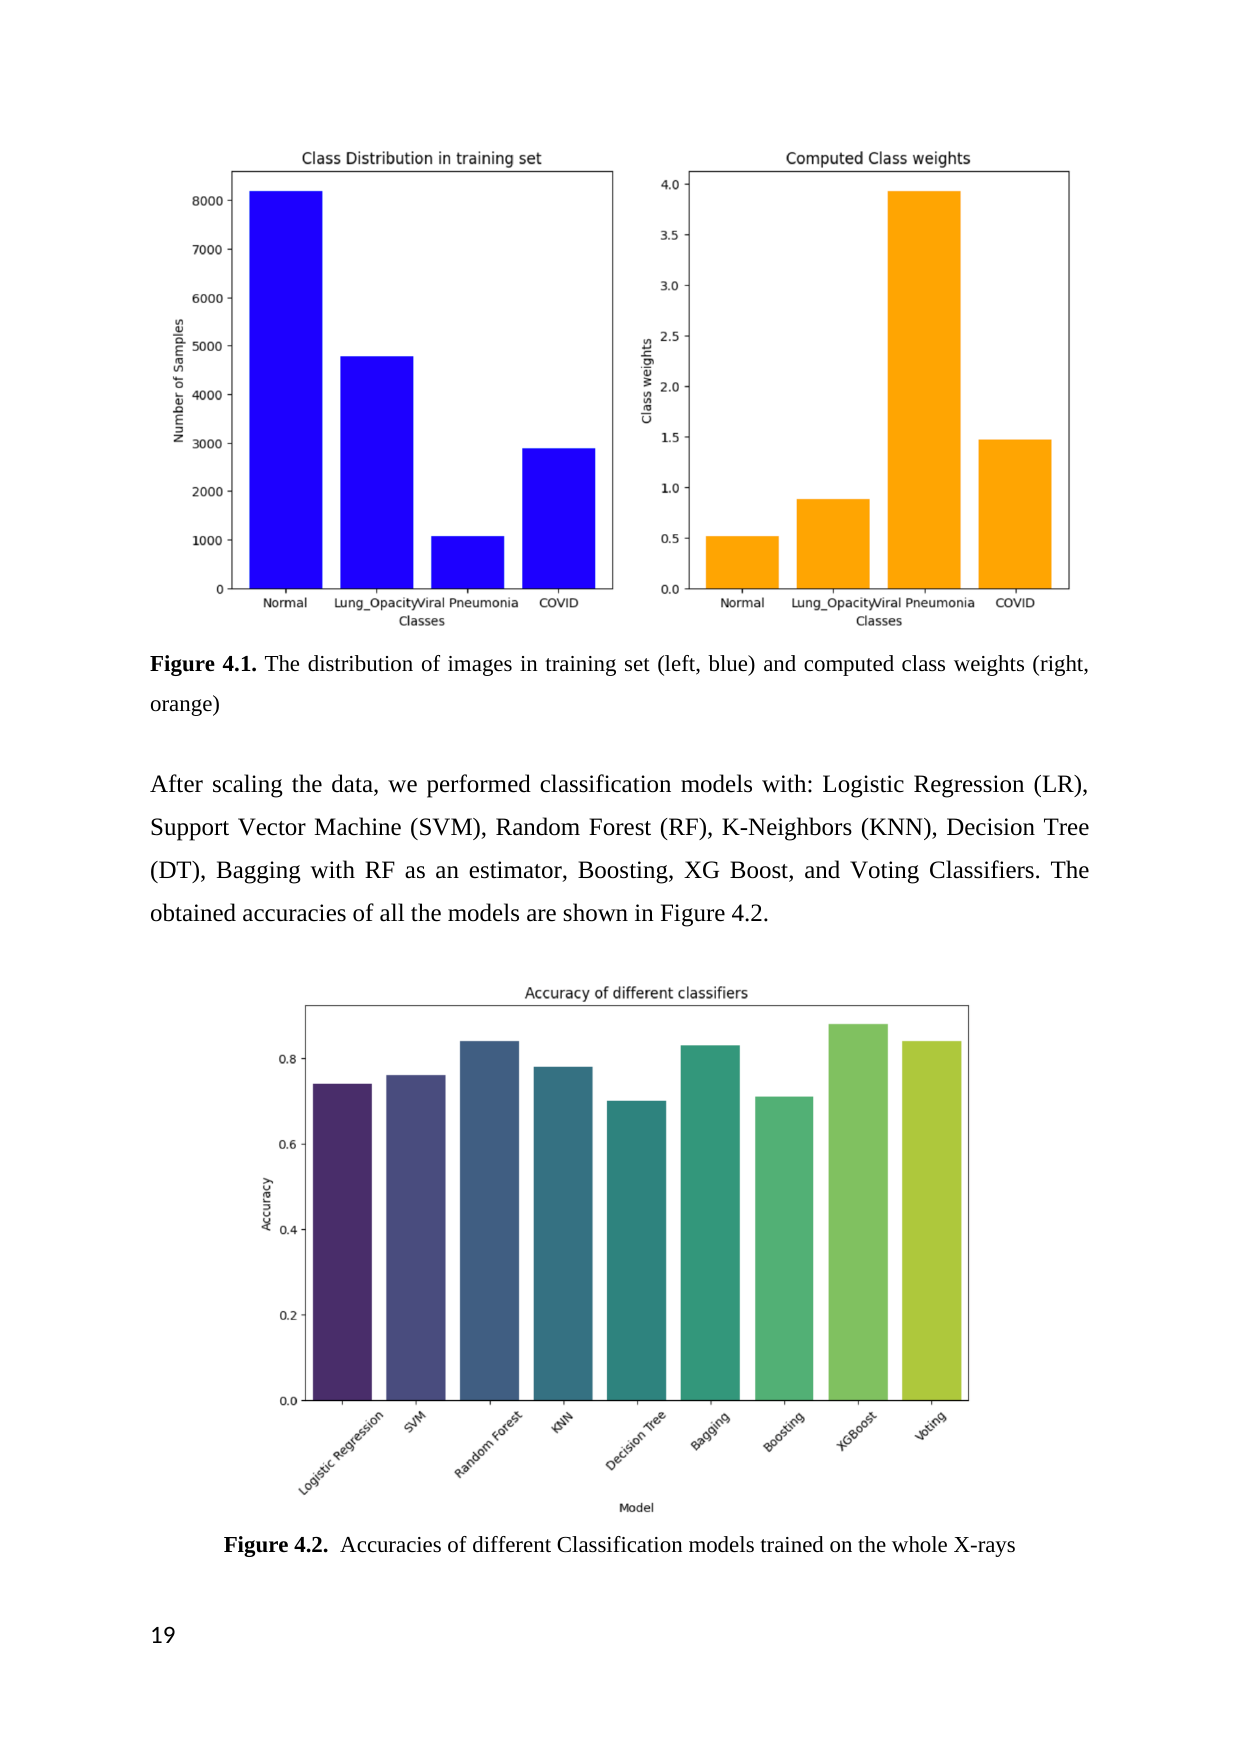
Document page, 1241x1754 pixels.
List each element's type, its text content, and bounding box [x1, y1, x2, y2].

picture [150, 150, 1090, 636]
text Figure 4.1. The distribution of images in training set (left, blue) and computed class weights (right, orange) [150, 650, 1090, 716]
picture [257, 984, 984, 1516]
text After scaling the data, we performed classification models with: Logistic Regression (LR), Support Vector Machine (SVM), Random Forest (RF), K-Neighbors (KNN), Decision Tree (DT), Bagging with RF as an estimator, Boosting, XG Boost, and Voting Classifiers. The obtained accuracies of all the models are shown in Figure 4.2. [150, 769, 1090, 927]
text Figure 4.2. Accuracies of different Classification models trained on the whole X-rays [150, 1531, 1090, 1557]
